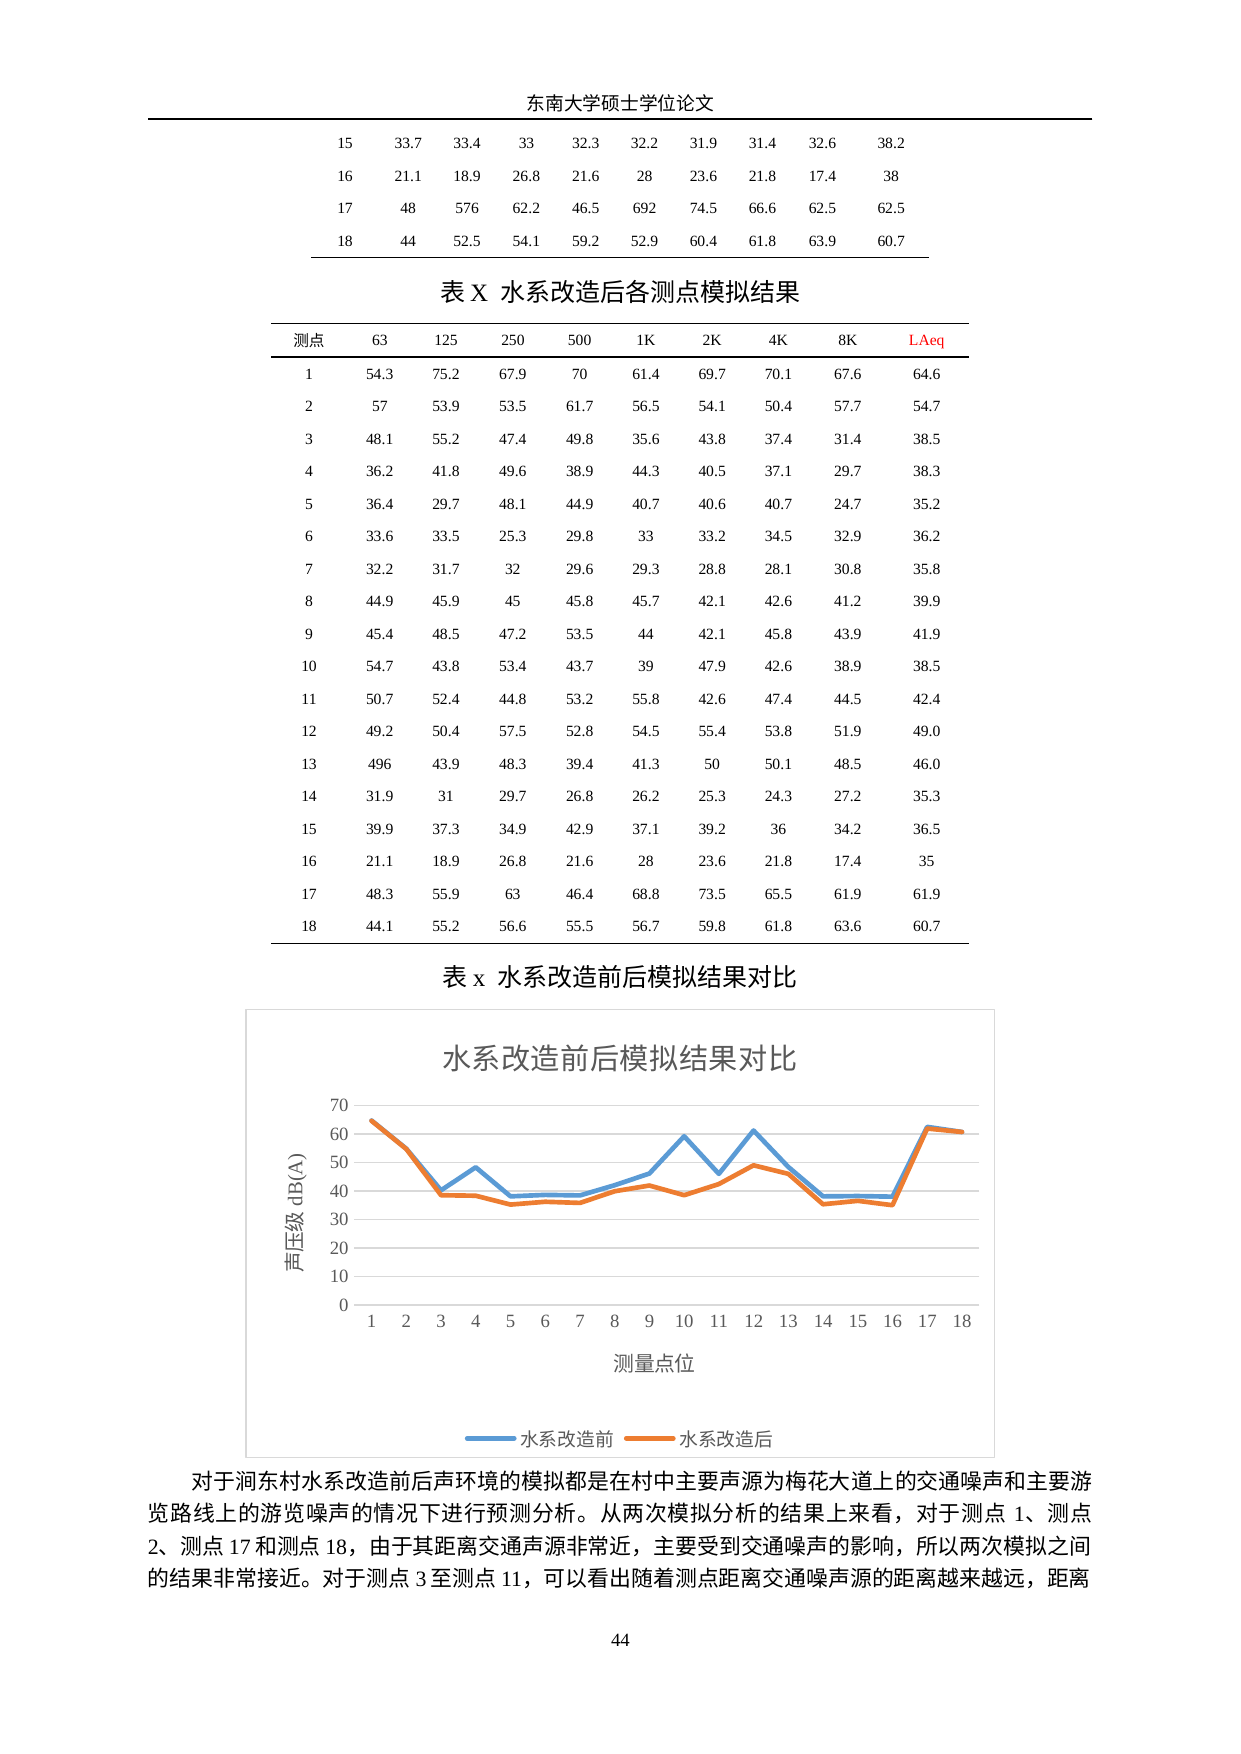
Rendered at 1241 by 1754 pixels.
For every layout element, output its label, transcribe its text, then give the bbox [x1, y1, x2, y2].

table_cell 23.6 [679, 845, 745, 877]
table_cell 47.4 [745, 683, 811, 715]
table_cell 51.9 [811, 715, 884, 747]
table_cell 37.1 [745, 455, 811, 487]
table_cell 54.7 [884, 390, 969, 422]
table_cell 73.5 [679, 878, 745, 910]
table_cell 29.7 [811, 455, 884, 487]
table_cell 33.6 [346, 520, 413, 552]
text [148, 1463, 1092, 1593]
table_cell 65.5 [745, 878, 811, 910]
table_header LAeq [884, 324, 969, 356]
table_cell 18 [311, 224, 378, 257]
table_cell 38.3 [884, 455, 969, 487]
table_cell 42.6 [745, 585, 811, 617]
table_cell 40.6 [679, 488, 745, 520]
table_cell 48.3 [346, 878, 413, 910]
table_cell 33 [613, 520, 679, 552]
table_cell 48.5 [811, 748, 884, 780]
table_cell 23.6 [674, 159, 733, 192]
table_cell 54.5 [613, 715, 679, 747]
table_cell 45.4 [346, 618, 413, 650]
table_header 1K [613, 324, 679, 356]
table_cell 10 [271, 650, 346, 682]
table_cell 59.8 [679, 910, 745, 942]
table_cell 50 [679, 748, 745, 780]
table_cell 48.5 [413, 618, 479, 650]
table_cell 25.3 [679, 780, 745, 812]
table_cell 35 [884, 845, 969, 877]
table_cell 41.9 [884, 618, 969, 650]
table_cell 53.5 [479, 390, 546, 422]
table_cell 43.9 [811, 618, 884, 650]
table_cell 70 [546, 358, 612, 390]
table_cell 5 [271, 488, 346, 520]
table_cell 26.8 [546, 780, 612, 812]
table_cell 31 [413, 780, 479, 812]
table_cell 69.7 [679, 358, 745, 390]
table_cell 53.2 [546, 683, 612, 715]
table_cell 42.6 [745, 650, 811, 682]
table_cell 62.5 [853, 192, 929, 224]
table_cell 55.5 [546, 910, 612, 942]
table_cell 21.1 [346, 845, 413, 877]
table_cell 55.2 [413, 910, 479, 942]
table_cell 42.1 [679, 618, 745, 650]
table_cell 18.9 [413, 845, 479, 877]
table_cell 38.9 [546, 455, 612, 487]
table_cell 39.4 [546, 748, 612, 780]
table_cell 61.9 [884, 878, 969, 910]
table_cell 61.9 [811, 878, 884, 910]
table_cell 21.1 [379, 159, 437, 192]
table_cell 43.9 [413, 748, 479, 780]
table_header 500 [546, 324, 612, 356]
table_cell 75.2 [413, 358, 479, 390]
table_cell 63.9 [792, 224, 853, 257]
table_cell 15 [311, 127, 378, 159]
table_cell 48.1 [346, 423, 413, 455]
table_cell 27.2 [811, 780, 884, 812]
table_cell 48 [379, 192, 437, 224]
table_cell 44 [379, 224, 437, 257]
table_cell 52.4 [413, 683, 479, 715]
table_cell 32.9 [811, 520, 884, 552]
table_cell 61.8 [733, 224, 792, 257]
table_cell 61.7 [546, 390, 612, 422]
table_cell 4 [271, 455, 346, 487]
table_cell 7 [271, 553, 346, 585]
table_cell 15 [271, 813, 346, 845]
table_cell 33.2 [679, 520, 745, 552]
table_cell 42.4 [884, 683, 969, 715]
table_cell 42.6 [679, 683, 745, 715]
table_cell 56.6 [479, 910, 546, 942]
table_cell 70.1 [745, 358, 811, 390]
table_cell 42.1 [679, 585, 745, 617]
table_cell 36.5 [884, 813, 969, 845]
table_cell 44.1 [346, 910, 413, 942]
table_cell 39.2 [679, 813, 745, 845]
table_cell 54.1 [496, 224, 556, 257]
table_cell 53.8 [745, 715, 811, 747]
table_cell 44.8 [479, 683, 546, 715]
table_cell 35.2 [884, 488, 969, 520]
table_cell 50.4 [413, 715, 479, 747]
table_cell 44.5 [811, 683, 884, 715]
table_cell 48.3 [479, 748, 546, 780]
table_cell 32 [479, 553, 546, 585]
table_cell 44.9 [546, 488, 612, 520]
table_cell 68.8 [613, 878, 679, 910]
table_cell 30.8 [811, 553, 884, 585]
table_cell 53.9 [413, 390, 479, 422]
table_cell 16 [311, 159, 378, 192]
table_cell 63.6 [811, 910, 884, 942]
table_cell 43.8 [679, 423, 745, 455]
table_cell 2 [271, 390, 346, 422]
table_cell 33.7 [379, 127, 437, 159]
table_cell 3 [271, 423, 346, 455]
table_cell 21.8 [733, 159, 792, 192]
table_cell 63 [479, 878, 546, 910]
table_cell 47.4 [479, 423, 546, 455]
table_header 2K [679, 324, 745, 356]
table_cell 34.2 [811, 813, 884, 845]
table_cell 50.4 [745, 390, 811, 422]
table_cell 12 [271, 715, 346, 747]
table_cell 55.8 [613, 683, 679, 715]
table_cell 42.9 [546, 813, 612, 845]
table_cell 56.5 [613, 390, 679, 422]
table_cell 53.4 [479, 650, 546, 682]
table_cell 37.1 [613, 813, 679, 845]
table_cell 44.3 [613, 455, 679, 487]
table_cell 39.9 [884, 585, 969, 617]
table_cell 40.7 [745, 488, 811, 520]
table_cell 28.8 [679, 553, 745, 585]
table_cell 67.6 [811, 358, 884, 390]
table_cell 38.5 [884, 650, 969, 682]
table_cell 31.7 [413, 553, 479, 585]
table_header 8K [811, 324, 884, 356]
table_cell 45.9 [413, 585, 479, 617]
table_cell 54.3 [346, 358, 413, 390]
table_cell 57.7 [811, 390, 884, 422]
table_header 63 [346, 324, 413, 356]
table_cell 40.7 [613, 488, 679, 520]
table_cell 6 [271, 520, 346, 552]
table_cell 60.7 [884, 910, 969, 942]
table_cell 45.7 [613, 585, 679, 617]
table_cell 25.3 [479, 520, 546, 552]
table_cell 59.2 [556, 224, 615, 257]
table_cell 55.2 [413, 423, 479, 455]
table_cell 32.3 [556, 127, 615, 159]
table_cell 57.5 [479, 715, 546, 747]
table_cell 24.3 [745, 780, 811, 812]
table_cell 17 [311, 192, 378, 224]
table_cell 692 [615, 192, 674, 224]
table_cell 38.2 [853, 127, 929, 159]
table_cell 45.8 [546, 585, 612, 617]
table_cell 52.8 [546, 715, 612, 747]
table_cell 37.4 [745, 423, 811, 455]
table_cell 29.7 [479, 780, 546, 812]
table_cell 576 [438, 192, 496, 224]
table_cell 24.7 [811, 488, 884, 520]
table_cell 67.9 [479, 358, 546, 390]
table_cell 21.6 [546, 845, 612, 877]
table_cell 26.8 [496, 159, 556, 192]
table_cell 33.4 [438, 127, 496, 159]
table_cell 31.4 [733, 127, 792, 159]
table_cell 35.3 [884, 780, 969, 812]
table_header 测点 [271, 324, 346, 356]
table_cell 17.4 [811, 845, 884, 877]
table_cell 39 [613, 650, 679, 682]
table_cell 33 [496, 127, 556, 159]
table_header 125 [413, 324, 479, 356]
table_cell 14 [271, 780, 346, 812]
table_cell 31.9 [346, 780, 413, 812]
table_cell 47.2 [479, 618, 546, 650]
table_cell 34.5 [745, 520, 811, 552]
table_cell 45 [479, 585, 546, 617]
table_cell 41.3 [613, 748, 679, 780]
table_cell 38 [853, 159, 929, 192]
table_cell 29.8 [546, 520, 612, 552]
table_cell 44.9 [346, 585, 413, 617]
text 表X 水系改造后各测点模拟结果 [148, 258, 1092, 323]
table_cell 33.5 [413, 520, 479, 552]
table_cell 60.7 [853, 224, 929, 257]
table_cell 60.4 [674, 224, 733, 257]
table_cell 55.4 [679, 715, 745, 747]
table_cell 54.7 [346, 650, 413, 682]
table_cell 39.9 [346, 813, 413, 845]
table_cell 28.1 [745, 553, 811, 585]
table_cell 74.5 [674, 192, 733, 224]
table_cell 41.2 [811, 585, 884, 617]
table_cell 28 [615, 159, 674, 192]
table_cell 29.6 [546, 553, 612, 585]
table_cell 32.6 [792, 127, 853, 159]
table_cell 36.2 [884, 520, 969, 552]
table_cell 13 [271, 748, 346, 780]
table_cell 40.5 [679, 455, 745, 487]
table_cell 18.9 [438, 159, 496, 192]
table_cell 26.2 [613, 780, 679, 812]
table_cell 21.8 [745, 845, 811, 877]
table_cell 62.5 [792, 192, 853, 224]
table_cell 29.7 [413, 488, 479, 520]
table_cell 49.2 [346, 715, 413, 747]
table_cell 48.1 [479, 488, 546, 520]
table_cell 61.4 [613, 358, 679, 390]
table_cell 49.8 [546, 423, 612, 455]
table_cell 9 [271, 618, 346, 650]
table_cell 8 [271, 585, 346, 617]
table_cell 17.4 [792, 159, 853, 192]
table_cell 64.6 [884, 358, 969, 390]
table_cell 56.7 [613, 910, 679, 942]
table_cell 36.2 [346, 455, 413, 487]
table_header 4K [745, 324, 811, 356]
table_cell 66.6 [733, 192, 792, 224]
table_cell 31.4 [811, 423, 884, 455]
text 表x 水系改造前后模拟结果对比 [148, 943, 1092, 1008]
table_cell 50.1 [745, 748, 811, 780]
table_cell 47.9 [679, 650, 745, 682]
table_cell 496 [346, 748, 413, 780]
table_cell 57 [346, 390, 413, 422]
table_cell 49.0 [884, 715, 969, 747]
table_cell 26.8 [479, 845, 546, 877]
table_cell 38.9 [811, 650, 884, 682]
table_cell 32.2 [346, 553, 413, 585]
table_cell 38.5 [884, 423, 969, 455]
table_cell 28 [613, 845, 679, 877]
table_cell 31.9 [674, 127, 733, 159]
table_cell 52.5 [438, 224, 496, 257]
table_cell 43.8 [413, 650, 479, 682]
table_cell 17 [271, 878, 346, 910]
table_cell 21.6 [556, 159, 615, 192]
table_cell 34.9 [479, 813, 546, 845]
table_cell 46.4 [546, 878, 612, 910]
table_cell 32.2 [615, 127, 674, 159]
table_cell 35.6 [613, 423, 679, 455]
table_cell 52.9 [615, 224, 674, 257]
table_cell 35.8 [884, 553, 969, 585]
table_cell 44 [613, 618, 679, 650]
table_cell 41.8 [413, 455, 479, 487]
table_cell 50.7 [346, 683, 413, 715]
table_cell 54.1 [679, 390, 745, 422]
table_cell 55.9 [413, 878, 479, 910]
table_cell 36.4 [346, 488, 413, 520]
table_cell 16 [271, 845, 346, 877]
table_cell 43.7 [546, 650, 612, 682]
table_cell 29.3 [613, 553, 679, 585]
table_cell 11 [271, 683, 346, 715]
table_cell 1 [271, 358, 346, 390]
table_cell 46.5 [556, 192, 615, 224]
table_cell 53.5 [546, 618, 612, 650]
table_cell 37.3 [413, 813, 479, 845]
table_cell 36 [745, 813, 811, 845]
table_header 250 [479, 324, 546, 356]
table_cell 49.6 [479, 455, 546, 487]
table_cell 61.8 [745, 910, 811, 942]
table_cell 45.8 [745, 618, 811, 650]
table_cell 62.2 [496, 192, 556, 224]
table_cell 18 [271, 910, 346, 942]
table_cell 46.0 [884, 748, 969, 780]
